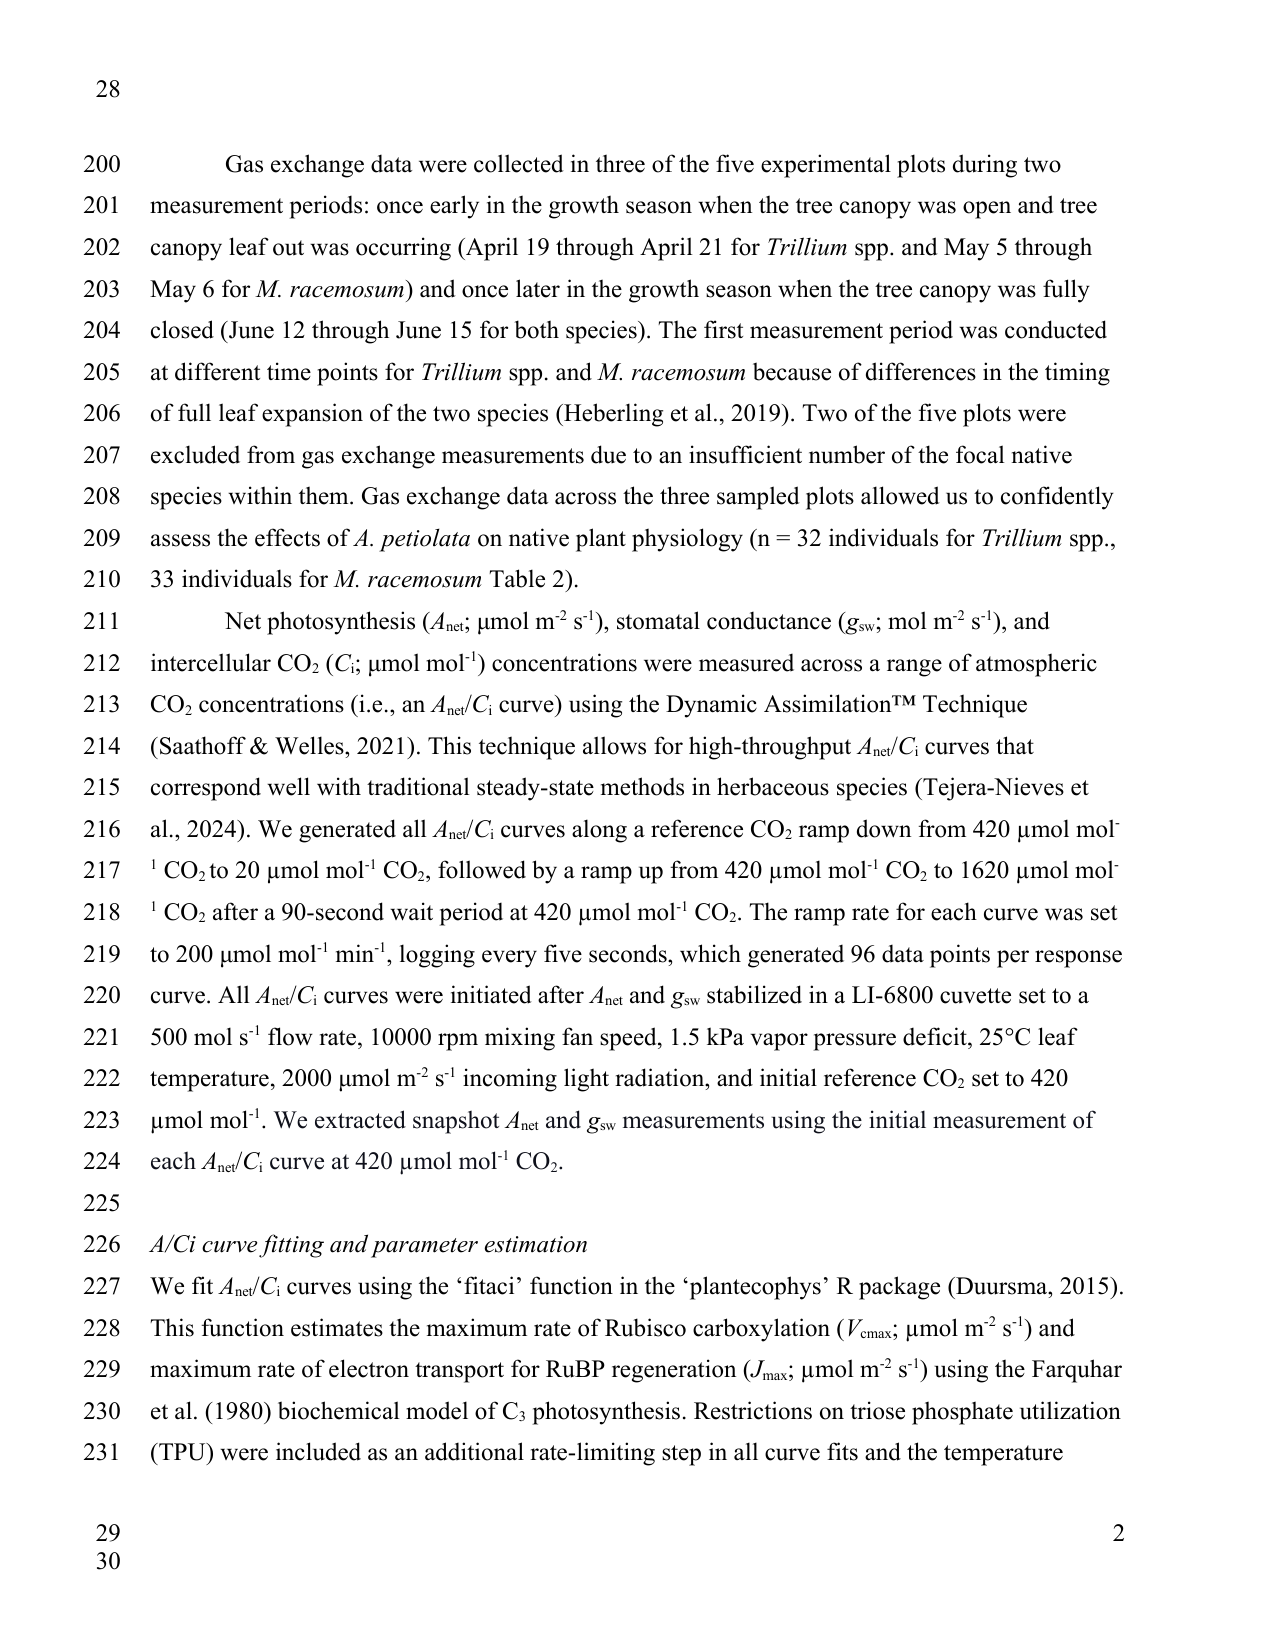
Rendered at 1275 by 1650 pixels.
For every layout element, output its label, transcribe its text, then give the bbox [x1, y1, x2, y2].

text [150, 1272, 1125, 1466]
text Net photosynthesis (Anet; μmol m-2 s-1), stomatal conductance (gsw; mol m-2 s-1), and intercellular CO2 (Ci; μmol mol-1) concentrations were measured across a range of atmospheric CO2 concentrations (i.e., an Anet/Ci curve) using the Dynamic Assimilation™ Technique . This technique allows for high-throughput Anet/Ci curves that correspond well with traditional steady-state methods in herbaceous species . We generated all Anet/Ci curves along a reference CO2 ramp down from 420 µmol mol-1 CO2 to 20 µmol mol-1 CO2, followed by a ramp up from 420 µmol mol-1 CO2 to 1620 µmol mol-1 CO2 after a 90-second wait period at 420 µmol mol-1 CO2. The ramp rate for each curve was set to 200 μmol mol-1 min-1, logging every five seconds, which generated 96 data points per response curve. All Anet/Ci curves were initiated after Anet and gsw stabilized in a LI-6800 cuvette set to a 500 mol s-1 flow rate, 10000 rpm mixing fan speed, 1.5 kPa vapor pressure deficit, 25°C leaf temperature, 2000 μmol m-2 s-1 incoming light radiation, and initial reference CO2 set to 420 µmol mol-1. We extracted snapshot Anet and gsw measurements using the initial measurement of each Anet/Ci curve at 420 µmol mol-1 CO2. [150, 607, 1125, 1175]
text Gas exchange data were collected in three of the five experimental plots during two measurement periods: once early in the growth season when the tree canopy was open and tree canopy leaf out was occurring (April 19 through April 21 for Trillium spp. and May 5 through May 6 for M. racemosum) and once later in the growth season when the tree canopy was fully closed (June 12 through June 15 for both species). The first measurement period was conducted at different time points for Trillium spp. and M. racemosum because of differences in the timing of full leaf expansion of the two species . Two of the five plots were excluded from gas exchange measurements due to an insufficient number of the focal native species within them. Gas exchange data across the three sampled plots allowed us to confidently assess the effects of A. petiolata on native plant physiology (n = 32 individuals for Trillium spp., 33 individuals for M. racemosum Table 2). [150, 150, 1125, 593]
text A/Ci curve fitting and parameter estimation [150, 1231, 1125, 1258]
